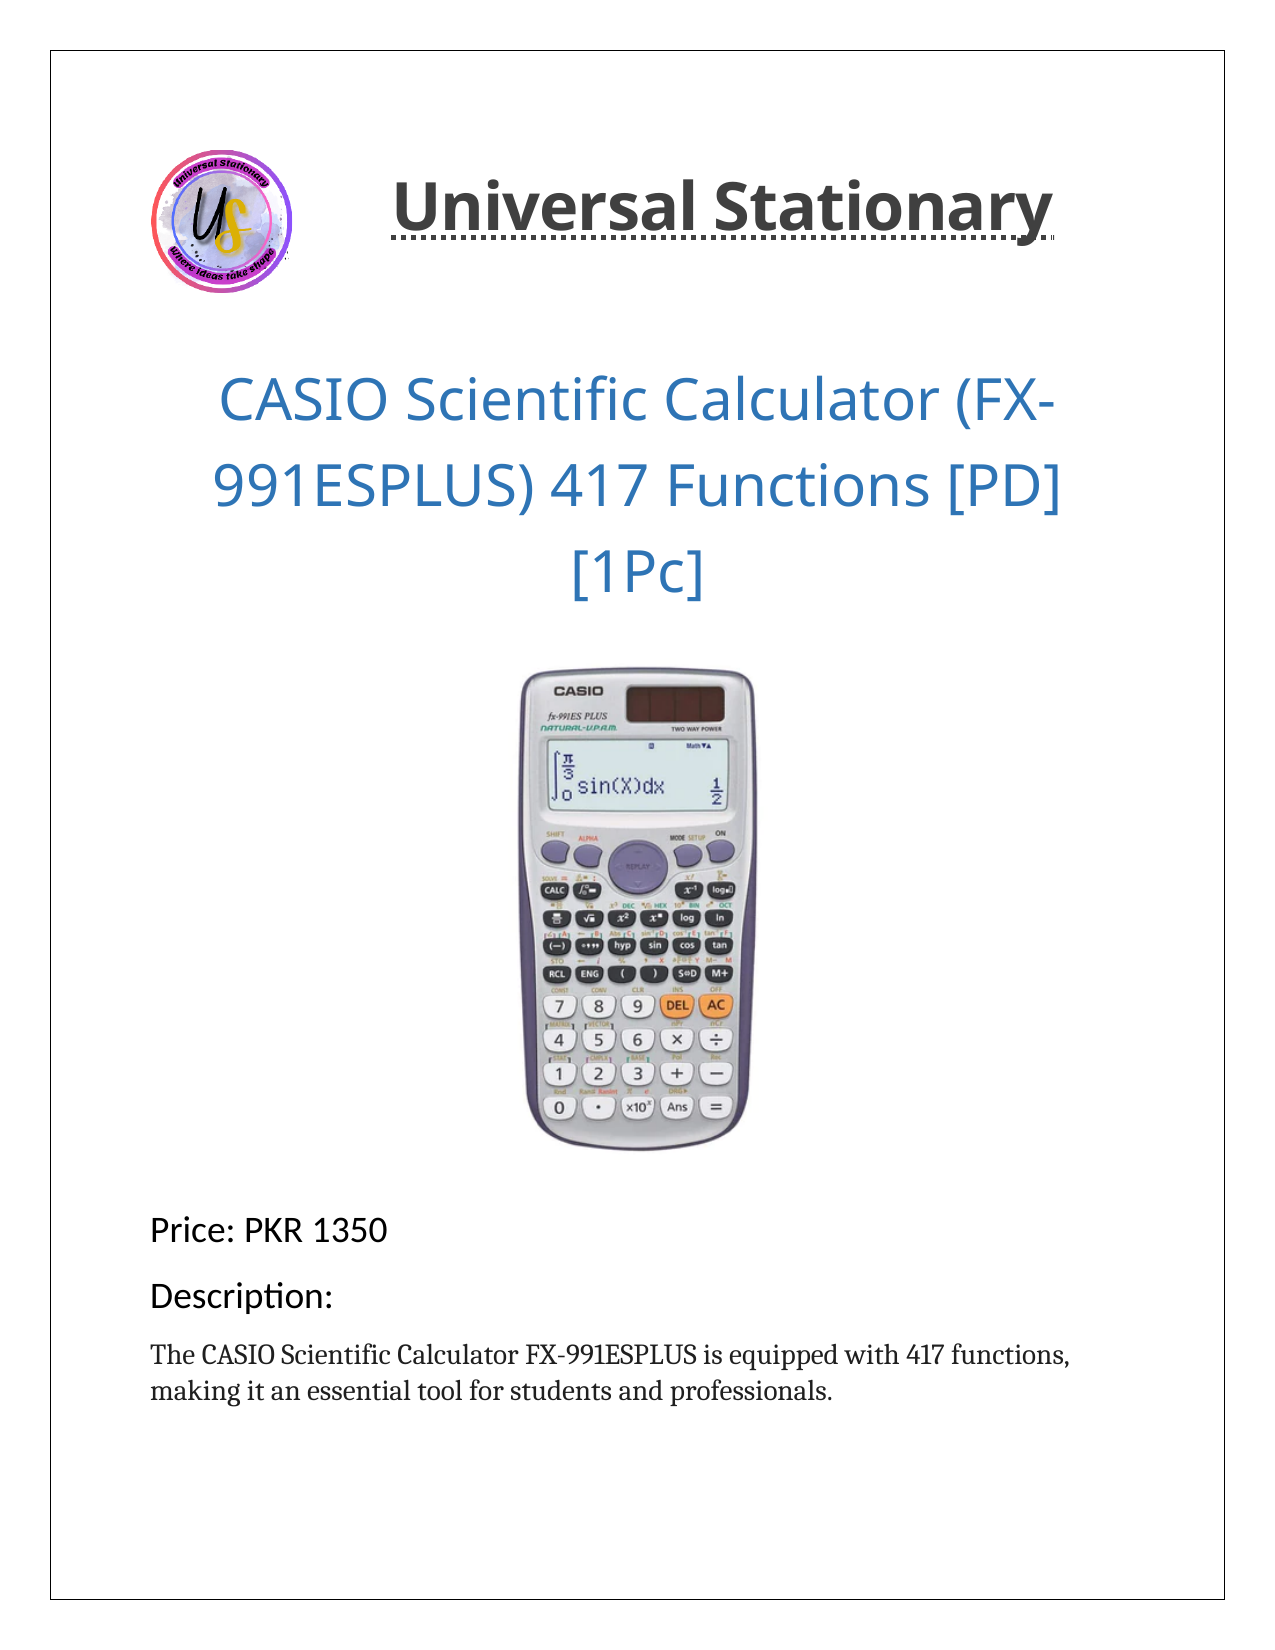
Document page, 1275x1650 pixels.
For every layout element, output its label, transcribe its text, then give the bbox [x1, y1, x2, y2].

picture [360, 632, 915, 1187]
picture [150, 150, 293, 293]
text Price: PKR 1350 [150, 1206, 1125, 1252]
text The CASIO Scientific Calculator FX-991ESPLUS is equipped with 417 functions, making it an essential tool for students and professionals. [150, 1338, 1125, 1408]
text Description: [150, 1272, 1125, 1318]
text CASIO Scientific Calculator (FX-991ESPLUS) 417 Functions [PD][1Pc] [150, 358, 1125, 609]
